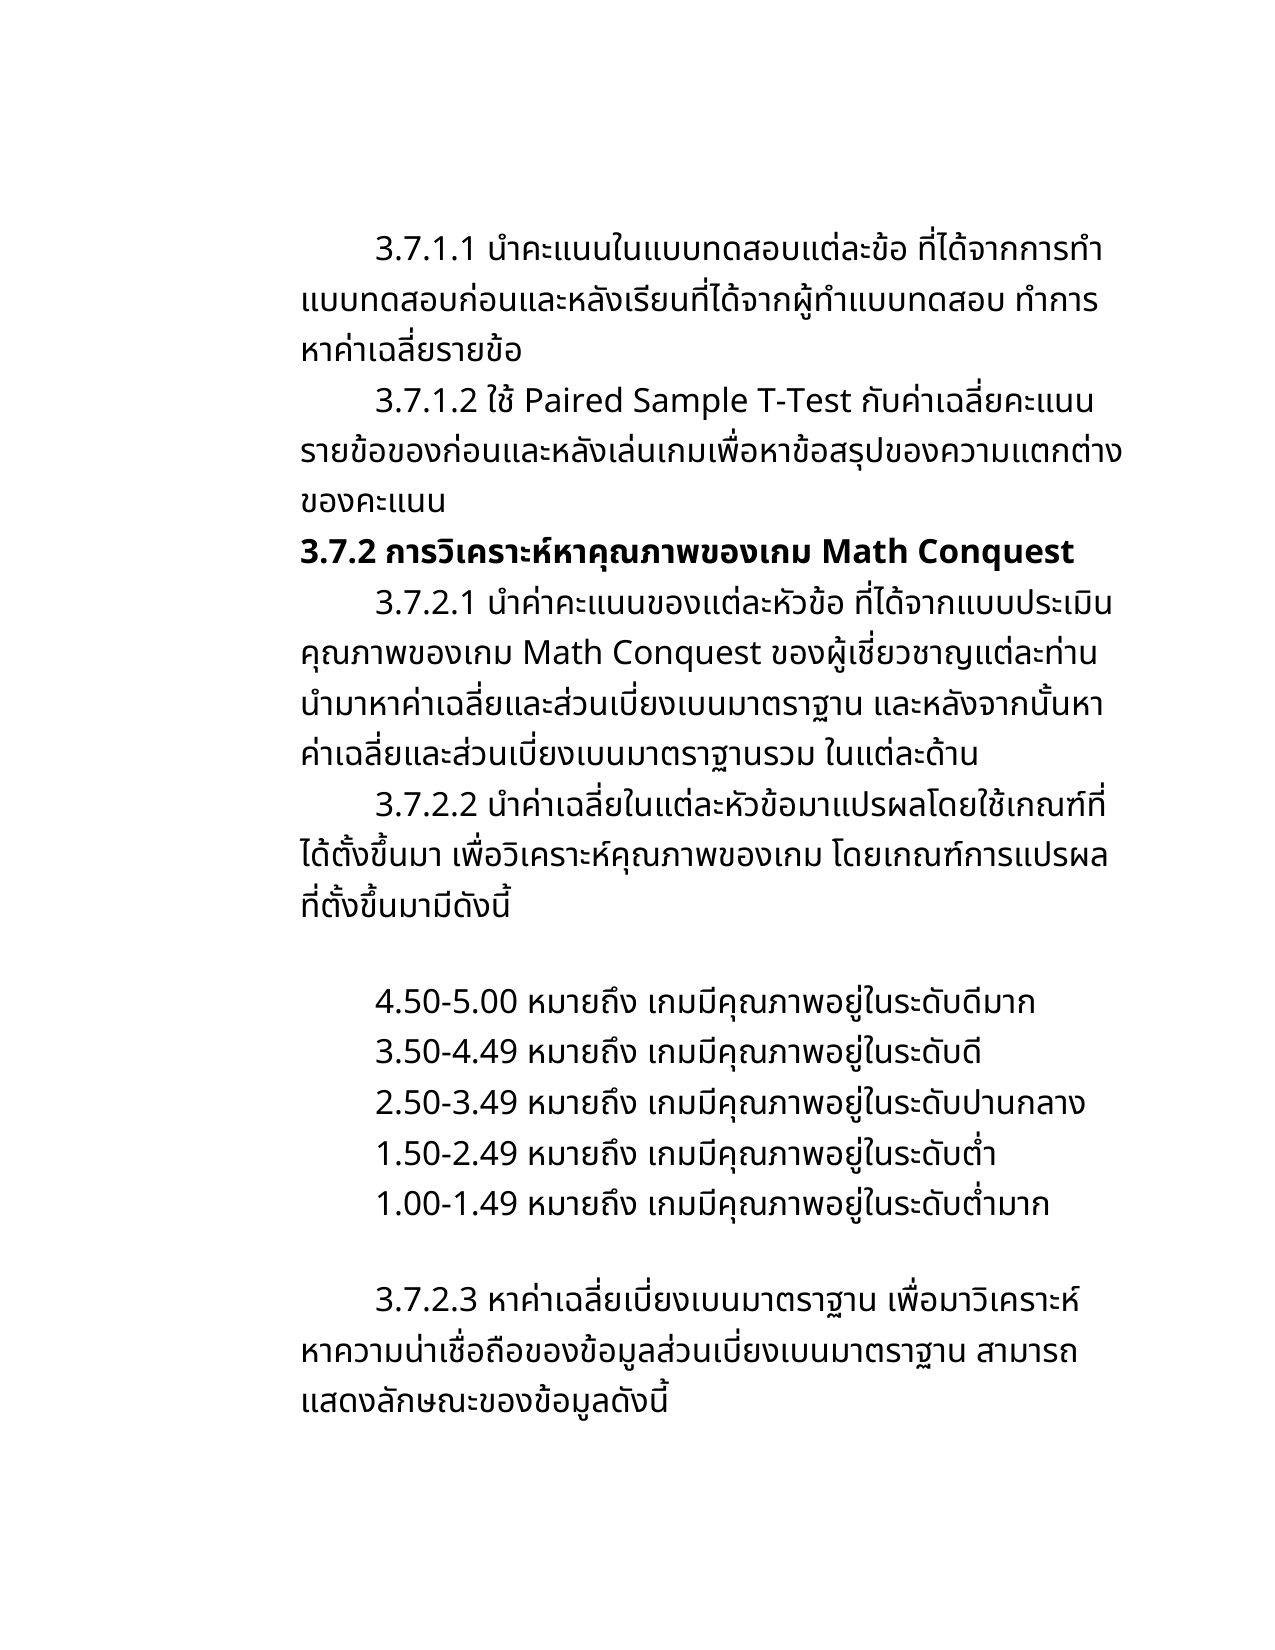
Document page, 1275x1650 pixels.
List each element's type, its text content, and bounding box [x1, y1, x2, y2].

text 3.50-4.49 หมายถึง เกมมีคุณภาพอยู่ในระดับดี [300, 1028, 1125, 1079]
text 4.50-5.00 หมายถึง เกมมีคุณภาพอยู่ในระดับดีมาก [300, 977, 1125, 1028]
text 3.7.1.2 ใช้ Paired Sample T-Test กับค่าเฉลี่ยคะแนนรายข้อของก่อนและหลังเล่นเกมเพื่อหาข้อสรุปของความแตกต่างของคะแนน [300, 376, 1125, 528]
text 3.7.1.1 นำคะแนนในแบบทดสอบแต่ละข้อ ที่ได้จากการทำแบบทดสอบก่อนและหลังเรียนที่ได้จากผู้ทำแบบทดสอบ ทำการหาค่าเฉลี่ยรายข้อ [300, 225, 1125, 376]
text 2.50-3.49 หมายถึง เกมมีคุณภาพอยู่ในระดับปานกลาง [300, 1079, 1125, 1129]
text 1.50-2.49 หมายถึง เกมมีคุณภาพอยู่ในระดับตํ่า [300, 1129, 1125, 1180]
text 3.7.2 การวิเคราะห์หาคุณภาพของเกม Math Conquest [225, 528, 1125, 578]
text 3.7.2.2 นําค่าเฉลี่ยในแต่ละหัวข้อมาแปรผลโดยใช้เกณฑ์ที่ได้ตั้งขึ้นมา เพื่อวิเคราะห์คุณภาพของเกม โดยเกณฑ์การแปรผลที่ตั้งขึ้นมามีดังนี้ [300, 781, 1125, 932]
text 3.7.2.1 นําค่าคะแนนของแต่ละหัวข้อ ที่ได้จากแบบประเมินคุณภาพของเกม Math Conquest ของผู้เชี่ยวชาญแต่ละท่าน นํามาหาค่าเฉลี่ยและส่วนเบี่ยงเบนมาตราฐาน และหลังจากนั้นหาค่าเฉลี่ยและส่วนเบี่ยงเบนมาตราฐานรวม ในแต่ละด้าน [300, 578, 1125, 781]
text 1.00-1.49 หมายถึง เกมมีคุณภาพอยู่ในระดับตํ่ามาก [300, 1180, 1125, 1231]
text 3.7.2.3 หาค่าเฉลี่ยเบี่ยงเบนมาตราฐาน เพื่อมาวิเคราะห์หาความน่าเชื่อถือของข้อมูลส่วนเบี่ยงเบนมาตราฐาน สามารถแสดงลักษณะของข้อมูลดังนี้ [300, 1276, 1125, 1427]
